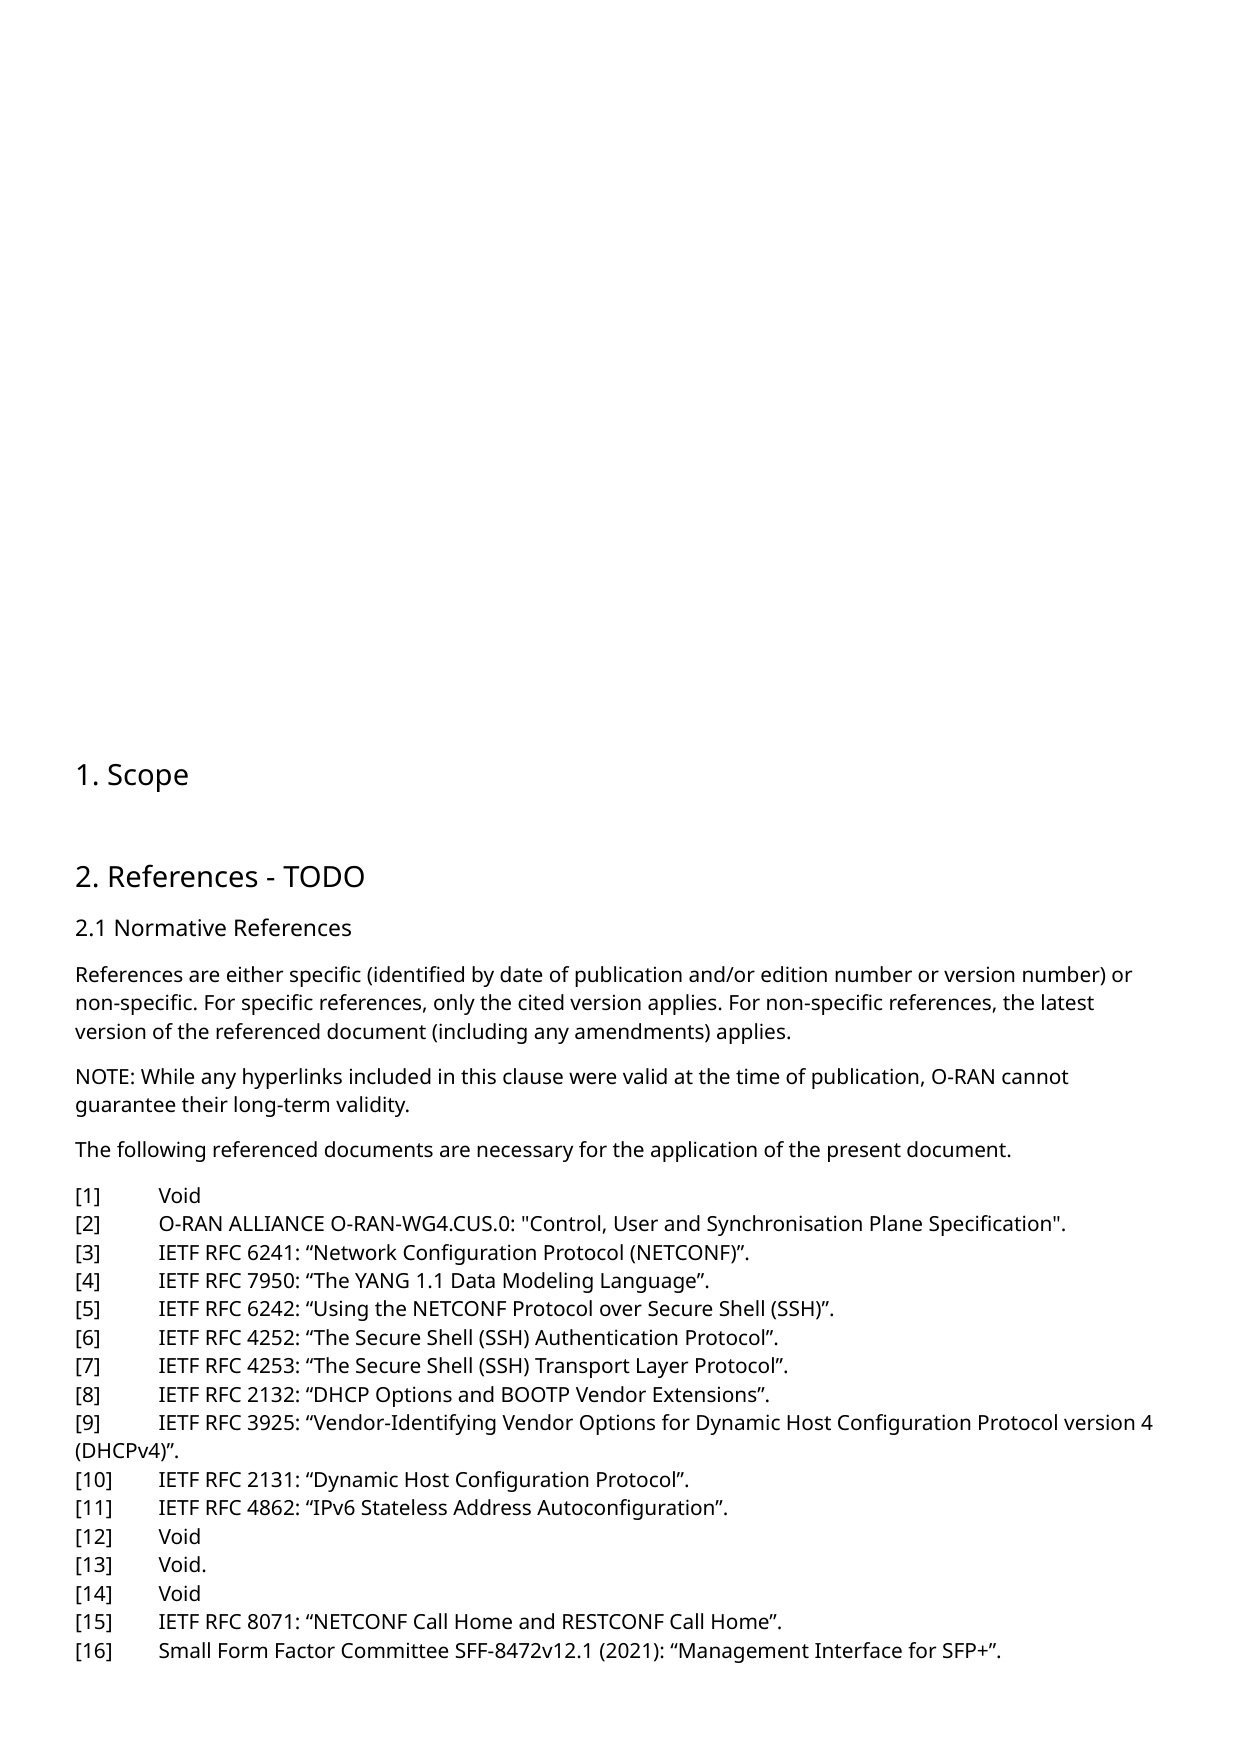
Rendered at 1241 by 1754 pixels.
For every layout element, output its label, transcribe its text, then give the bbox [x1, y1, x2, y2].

text NOTE: While any hyperlinks included in this clause were valid at the time of publication, O-RAN cannot guarantee their long-term validity. [75, 1062, 1165, 1119]
subtitle 2.1 Normative References [75, 912, 1165, 943]
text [75, 1181, 1165, 1664]
subtitle 2. References - TODO [75, 856, 1165, 896]
subtitle 1. Scope [75, 754, 1165, 794]
text The following referenced documents are necessary for the application of the present document. [75, 1136, 1165, 1164]
text References are either specific (identified by date of publication and/or edition number or version number) or non-specific. For specific references, only the cited version applies. For non-specific references, the latest version of the referenced document (including any amendments) applies. [75, 960, 1165, 1045]
